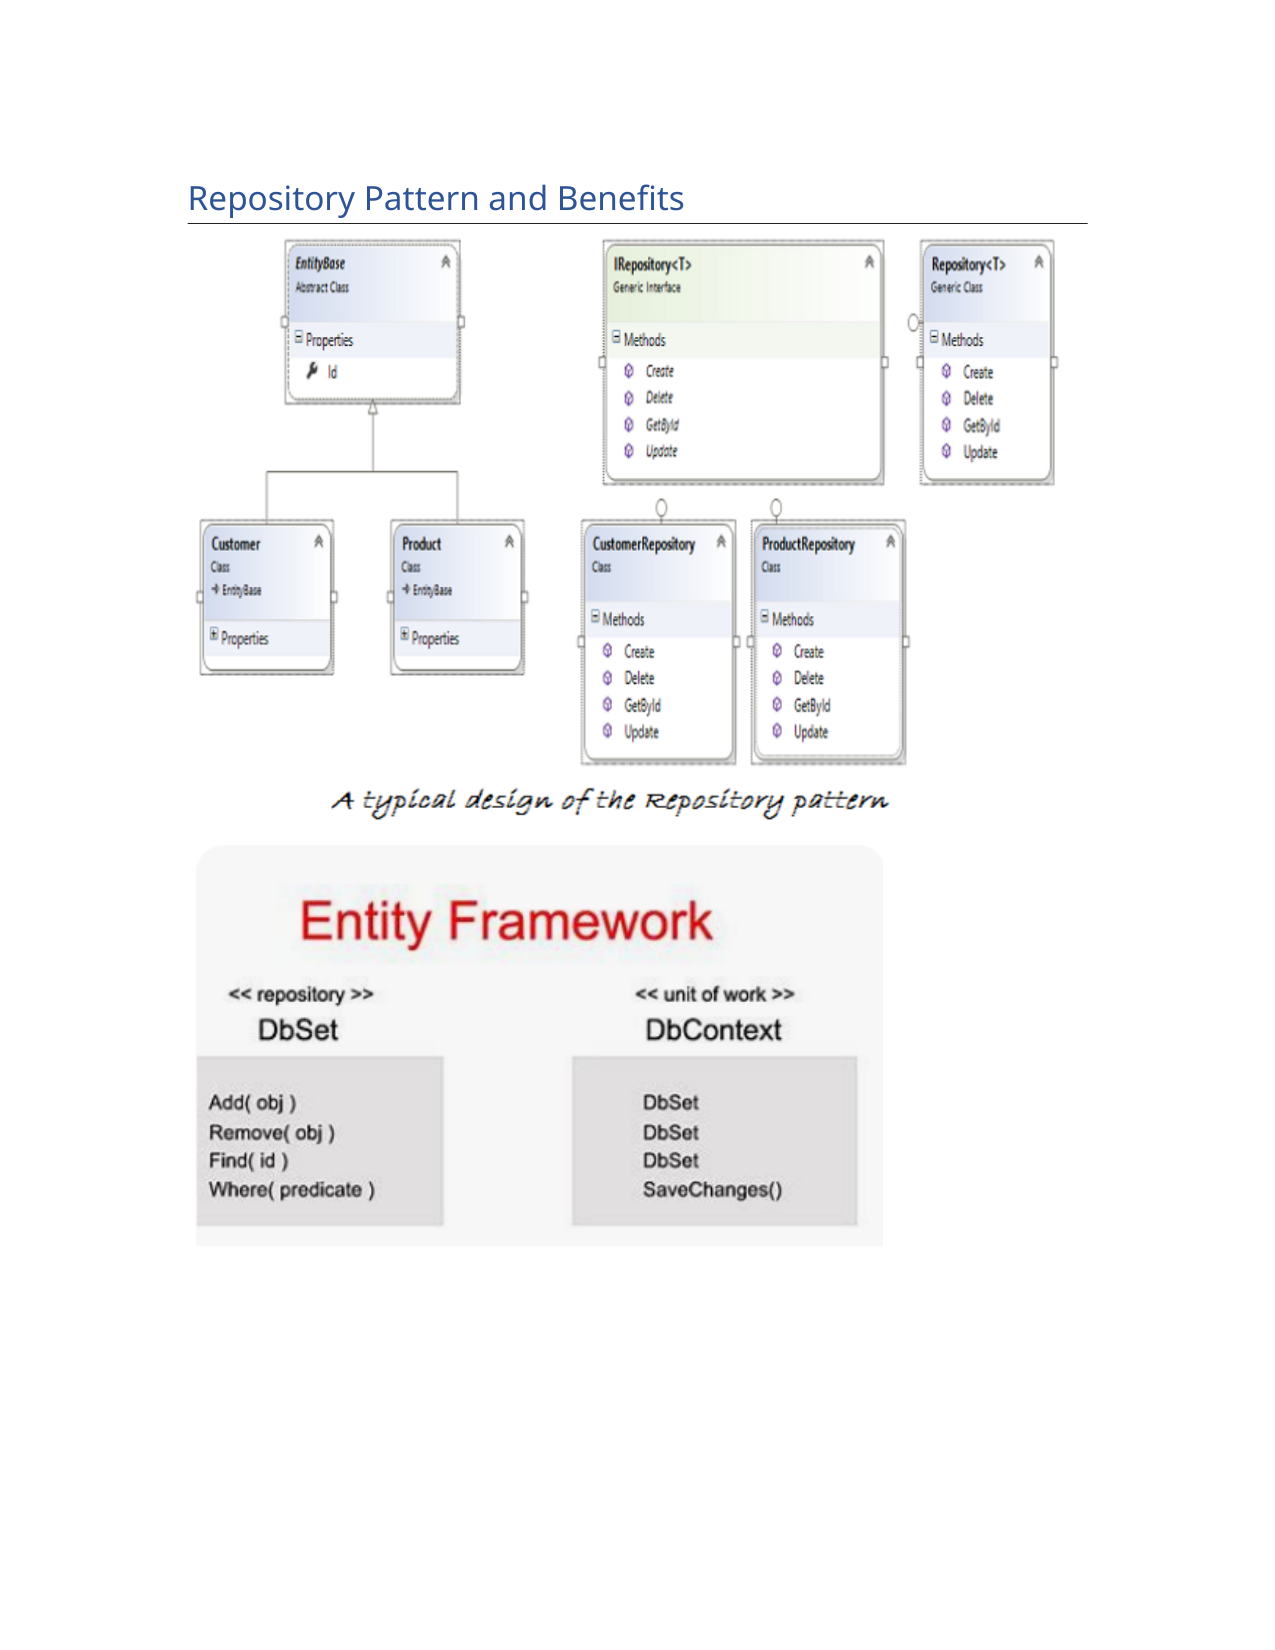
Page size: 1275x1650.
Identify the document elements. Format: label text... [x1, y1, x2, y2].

subtitle Repository Pattern and Benefits [187, 175, 1087, 220]
picture [187, 223, 1088, 826]
picture [187, 844, 883, 1246]
